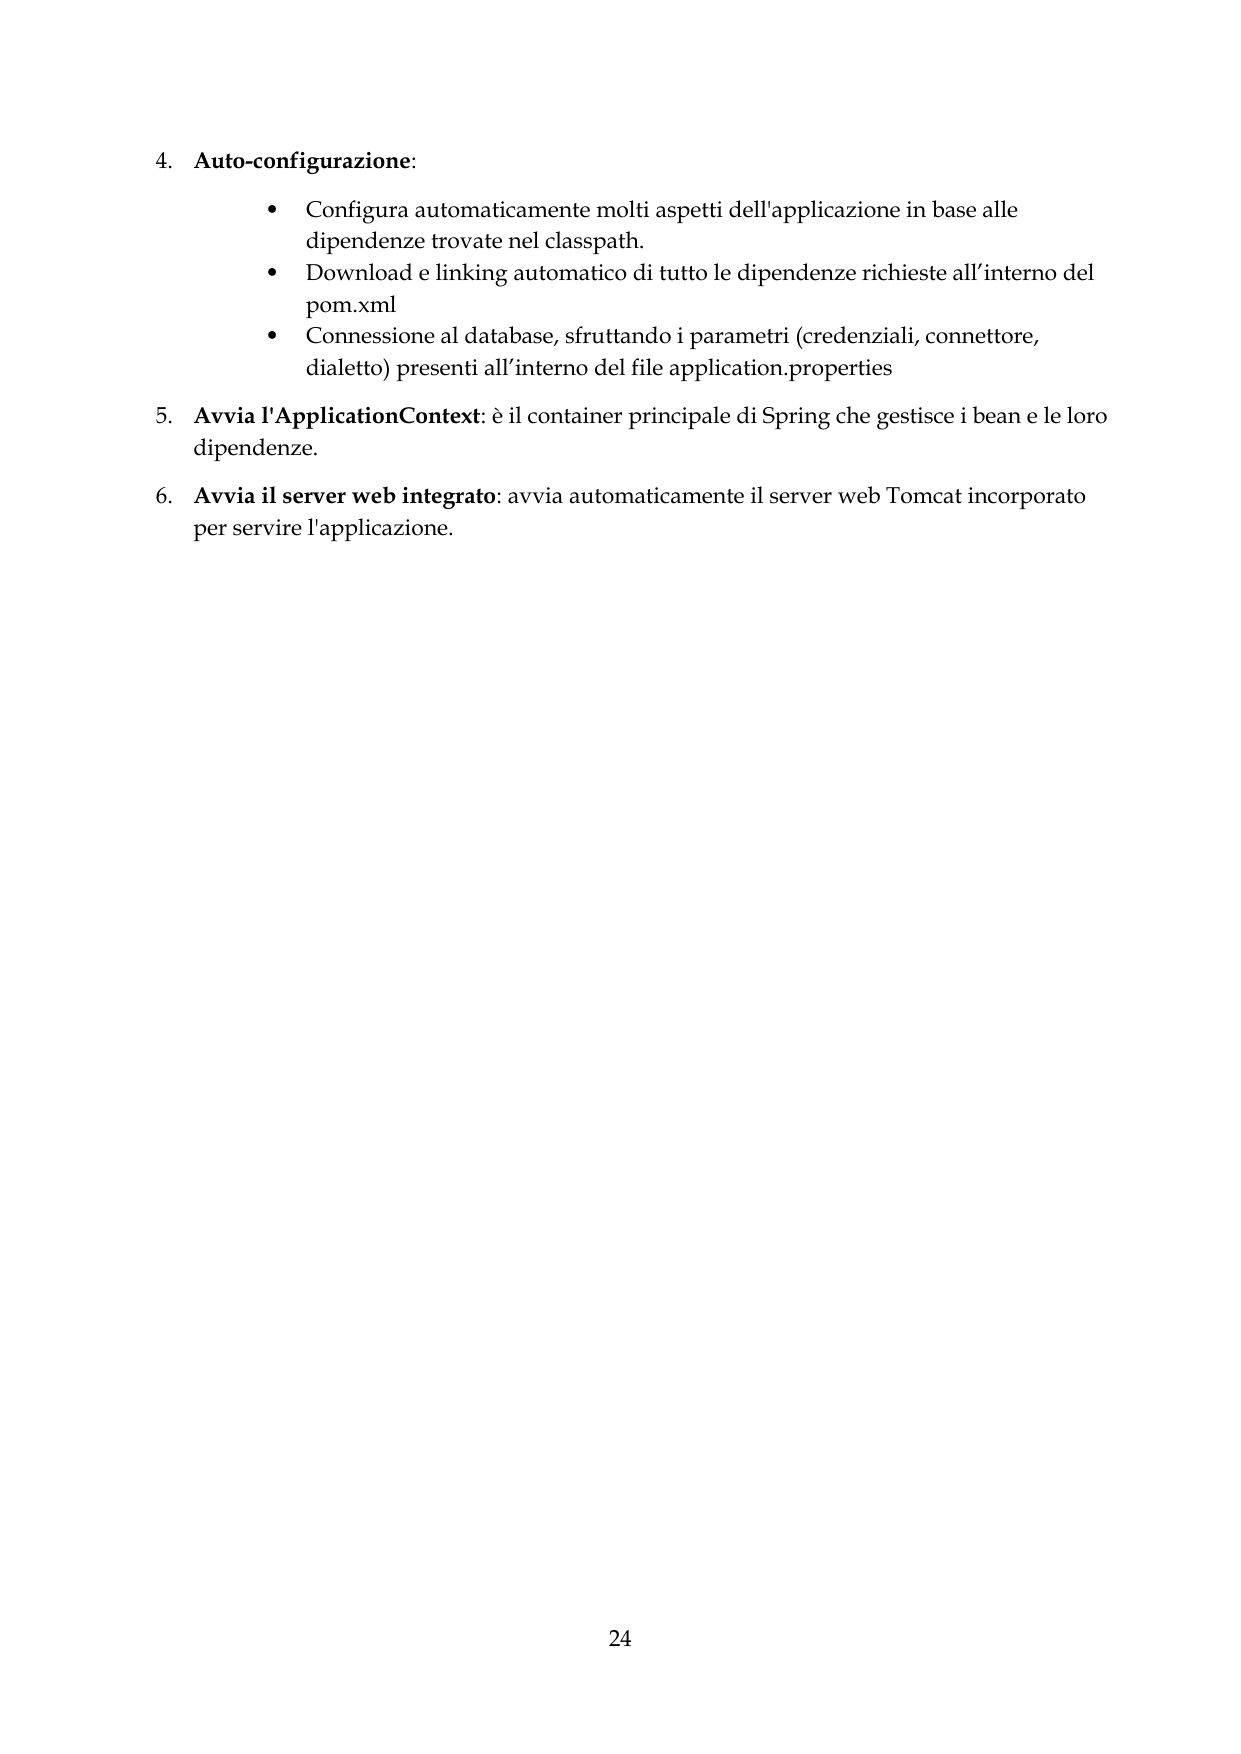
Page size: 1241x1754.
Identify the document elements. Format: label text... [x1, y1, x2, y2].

list Configura automaticamente molti aspetti dell'applicazione in base alle dipendenze trovate nel classpath. [268, 196, 1122, 255]
list Avvia il server web integrato: avvia automaticamente il server web Tomcat incorporato per servire l'applicazione. [156, 483, 1122, 542]
list Avvia l'ApplicationContext: è il container principale di Spring che gestisce i bean e le loro dipendenze. [156, 403, 1122, 462]
list Connessione al database, sfruttando i parametri (credenziali, connettore, dialetto) presenti all’interno del file application.properties [268, 323, 1122, 382]
list Auto-configurazione: [156, 148, 1122, 175]
list Download e linking automatico di tutto le dipendenze richieste all’interno del pom.xml [268, 259, 1122, 318]
